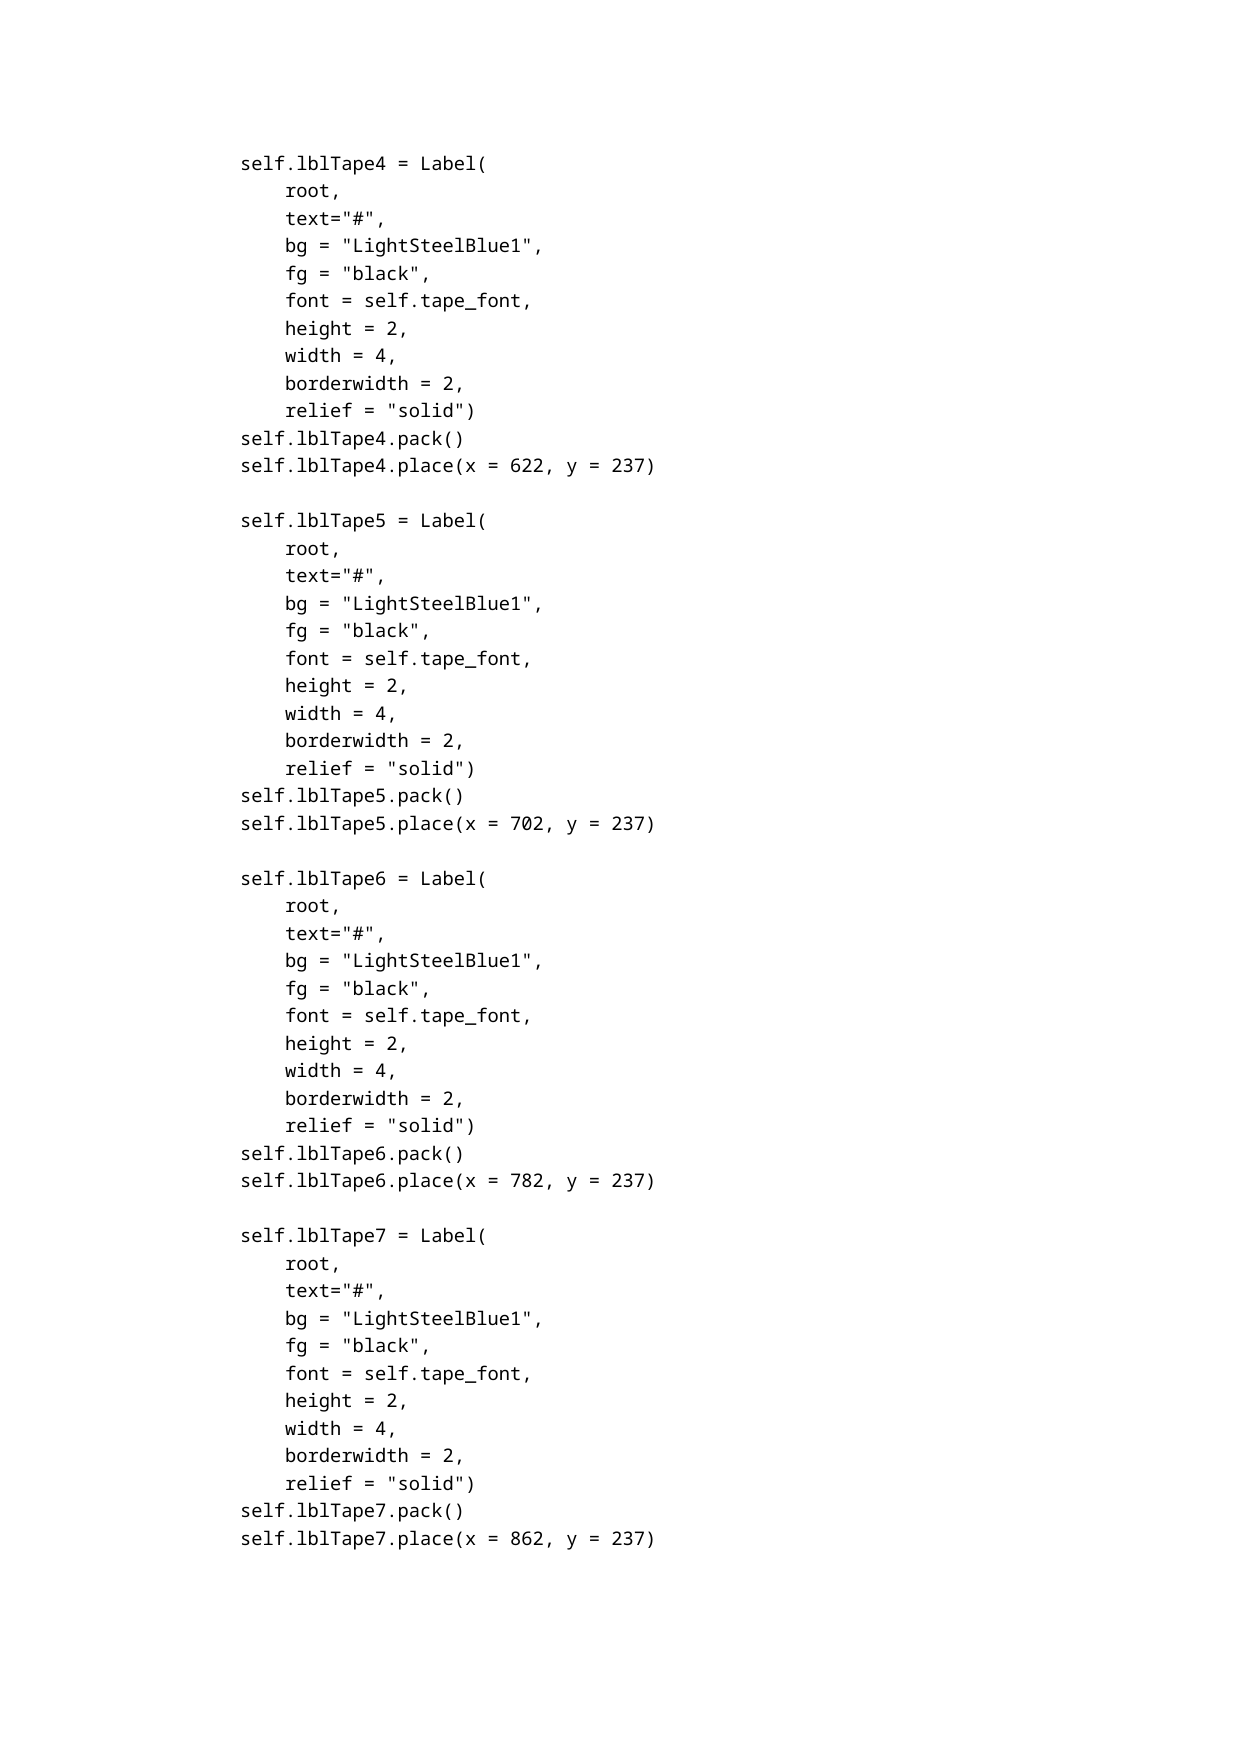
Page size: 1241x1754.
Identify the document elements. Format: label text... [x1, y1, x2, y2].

text self.lblTape7.pack() [150, 1497, 1090, 1523]
text borderwidth = 2, [150, 370, 1090, 396]
text text="#", [150, 562, 1090, 588]
text width = 4, [150, 700, 1090, 726]
text fg = "black", [150, 975, 1090, 1001]
text self.lblTape4 = Label( [150, 150, 1090, 176]
text bg = "LightSteelBlue1", [150, 232, 1090, 258]
text bg = "LightSteelBlue1", [150, 590, 1090, 616]
text self.lblTape4.place(x = 622, y = 237) [150, 452, 1090, 478]
text relief = "solid") [150, 397, 1090, 423]
text font = self.tape_font, [150, 287, 1090, 313]
text width = 4, [150, 342, 1090, 368]
text fg = "black", [150, 617, 1090, 643]
text self.lblTape6.pack() [150, 1140, 1090, 1166]
text text="#", [150, 205, 1090, 231]
text relief = "solid") [150, 1112, 1090, 1138]
text bg = "LightSteelBlue1", [150, 1305, 1090, 1331]
text borderwidth = 2, [150, 1442, 1090, 1468]
text root, [150, 535, 1090, 561]
text root, [150, 892, 1090, 918]
text borderwidth = 2, [150, 1085, 1090, 1111]
text height = 2, [150, 1387, 1090, 1413]
text self.lblTape5 = Label( [150, 507, 1090, 533]
text height = 2, [150, 315, 1090, 341]
text self.lblTape5.pack() [150, 782, 1090, 808]
text borderwidth = 2, [150, 727, 1090, 753]
text height = 2, [150, 672, 1090, 698]
text bg = "LightSteelBlue1", [150, 947, 1090, 973]
text text="#", [150, 1277, 1090, 1303]
text root, [150, 177, 1090, 203]
text fg = "black", [150, 260, 1090, 286]
text self.lblTape5.place(x = 702, y = 237) [150, 810, 1090, 836]
text relief = "solid") [150, 755, 1090, 781]
text width = 4, [150, 1415, 1090, 1441]
text self.lblTape7 = Label( [150, 1222, 1090, 1248]
text font = self.tape_font, [150, 1360, 1090, 1386]
text width = 4, [150, 1057, 1090, 1083]
text font = self.tape_font, [150, 645, 1090, 671]
text fg = "black", [150, 1332, 1090, 1358]
text text="#", [150, 920, 1090, 946]
text self.lblTape4.pack() [150, 425, 1090, 451]
text self.lblTape7.place(x = 862, y = 237) [150, 1525, 1090, 1551]
text self.lblTape6 = Label( [150, 865, 1090, 891]
text relief = "solid") [150, 1470, 1090, 1496]
text root, [150, 1250, 1090, 1276]
text self.lblTape6.place(x = 782, y = 237) [150, 1167, 1090, 1193]
text height = 2, [150, 1030, 1090, 1056]
text font = self.tape_font, [150, 1002, 1090, 1028]
